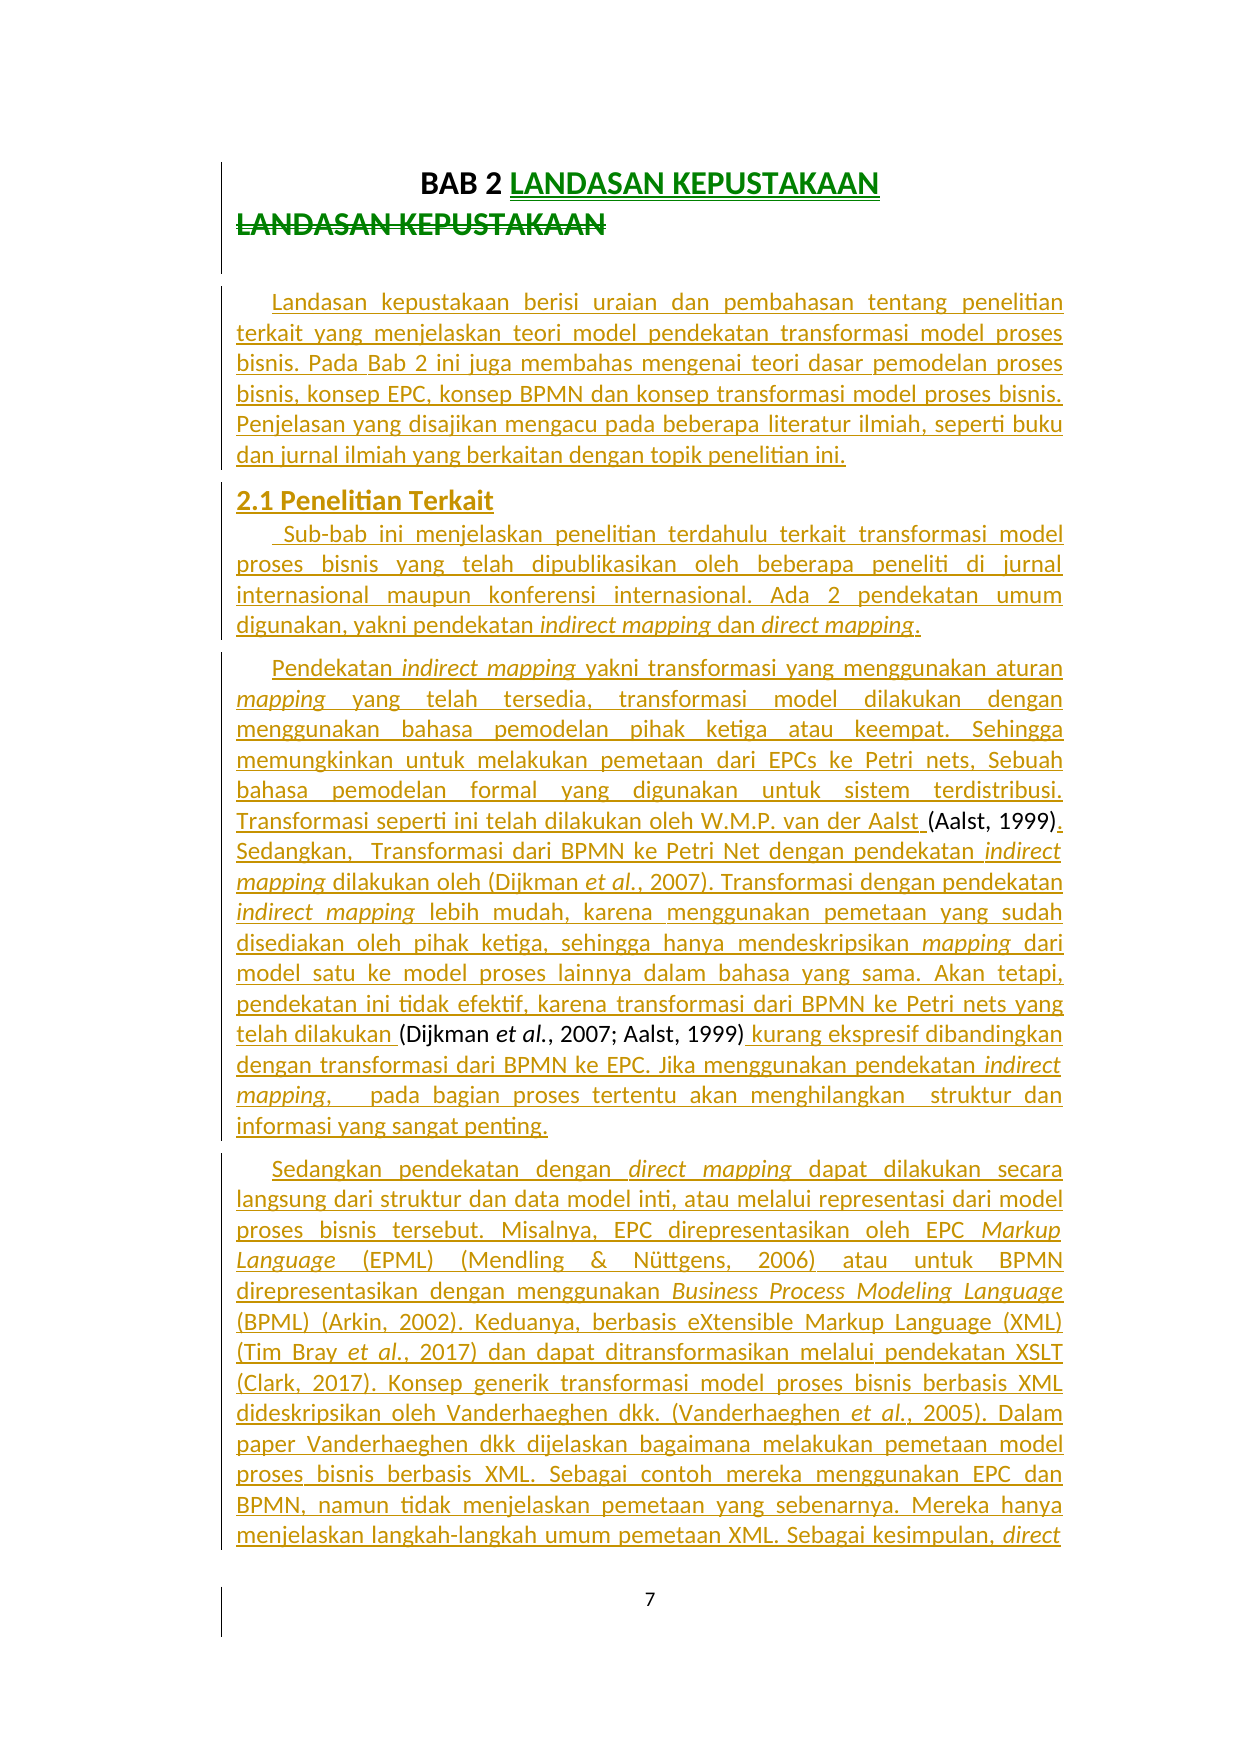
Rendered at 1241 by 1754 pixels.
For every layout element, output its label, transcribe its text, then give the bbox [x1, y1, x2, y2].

text (Aalst, 1999)(Dijkman et al., 2007; Aalst, 1999) [236, 955, 1063, 984]
text (Aalst, 1999)(Dijkman et al., 2007; Aalst, 1999) [236, 1107, 1063, 1141]
text (Aalst, 1999)(Dijkman et al., 2007; Aalst, 1999) [236, 1016, 1063, 1106]
text (Aalst, 1999)(Dijkman et al., 2007; Aalst, 1999) [236, 985, 1063, 1014]
text (Aalst, 1999)(Dijkman et al., 2007; Aalst, 1999) [236, 894, 1063, 923]
text (Aalst, 1999)(Dijkman et al., 2007; Aalst, 1999) [236, 802, 1063, 892]
text (Aalst, 1999)(Dijkman et al., 2007; Aalst, 1999) [236, 741, 1063, 770]
text (Aalst, 1999)(Dijkman et al., 2007; Aalst, 1999) [236, 710, 1063, 739]
text (Aalst, 1999)(Dijkman et al., 2007; Aalst, 1999) [236, 771, 1063, 800]
text (Aalst, 1999)(Dijkman et al., 2007; Aalst, 1999) [236, 652, 1063, 709]
text (Aalst, 1999)(Dijkman et al., 2007; Aalst, 1999) [236, 924, 1063, 953]
